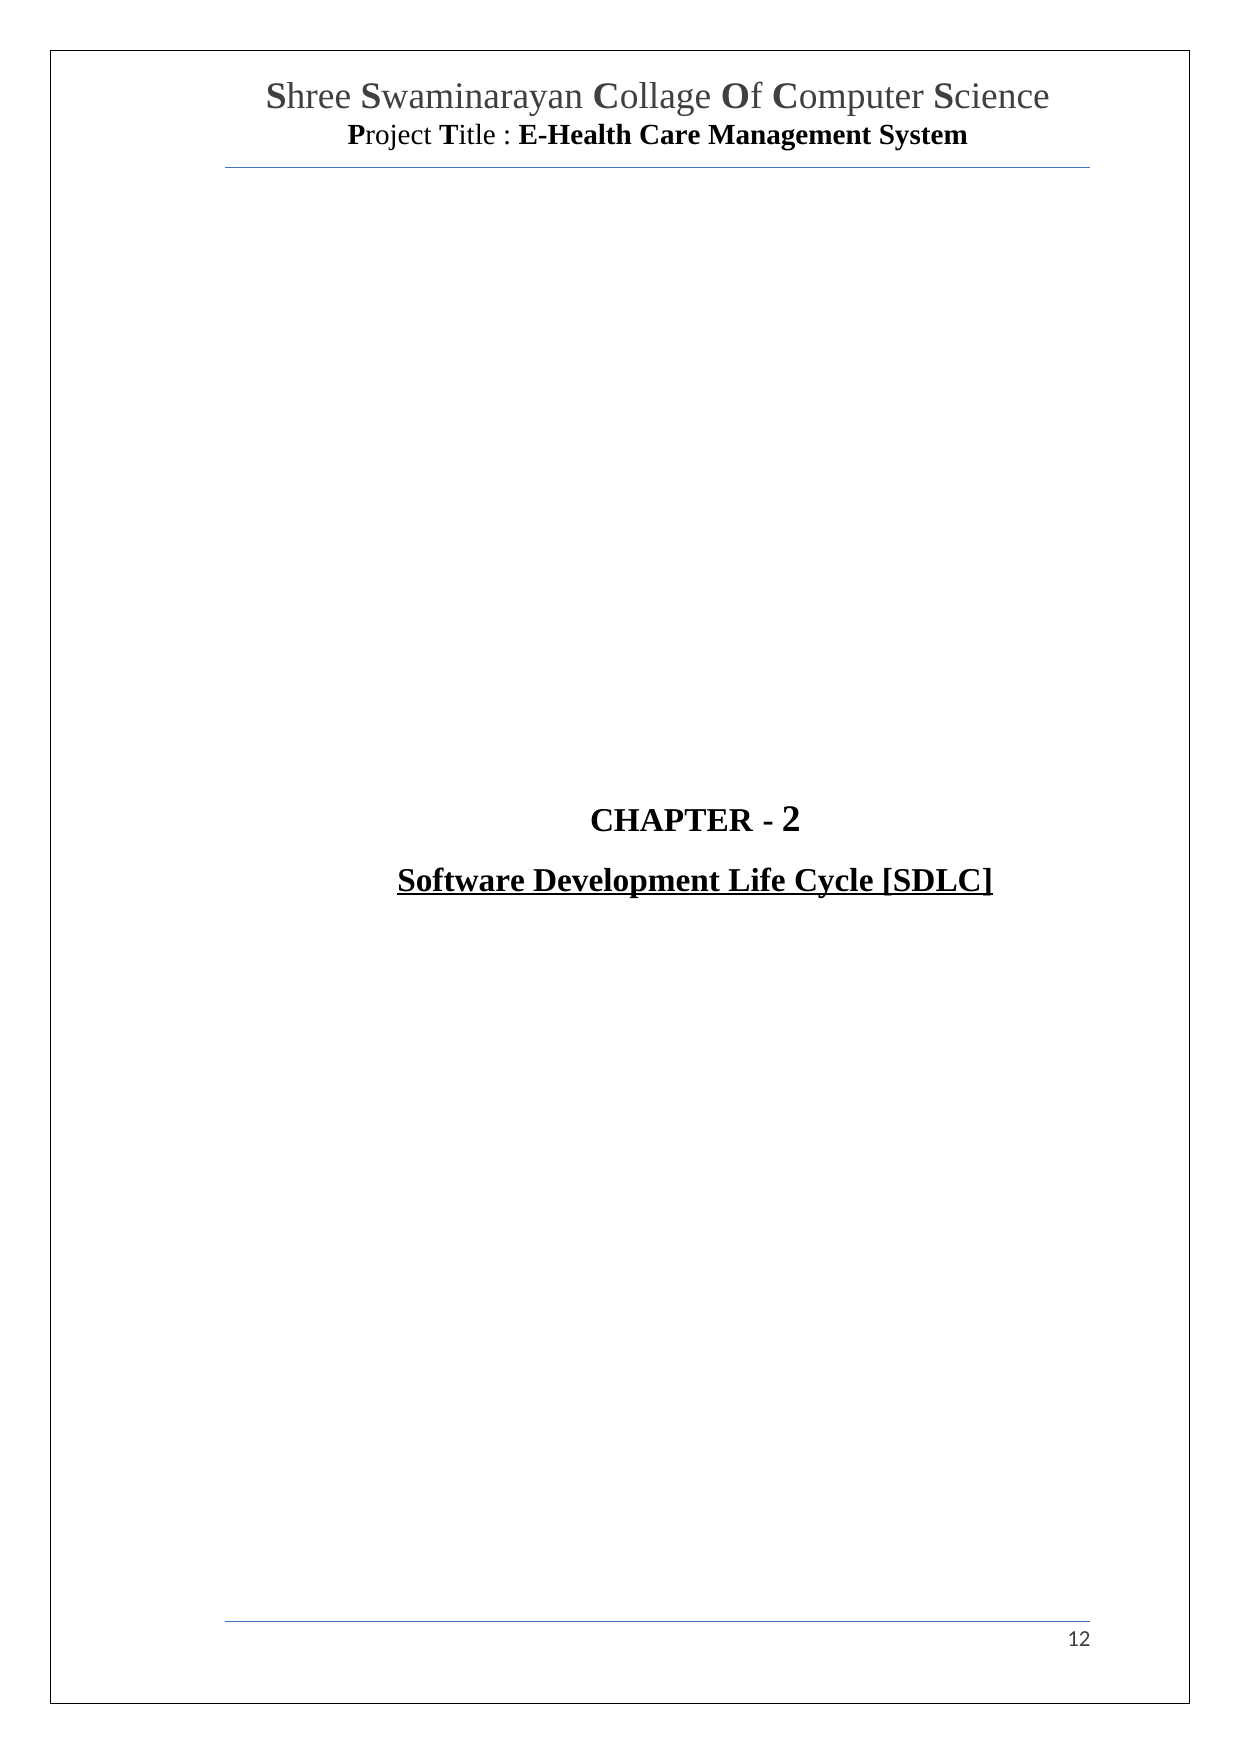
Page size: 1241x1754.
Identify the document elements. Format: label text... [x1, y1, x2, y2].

text CHAPTER - 2 [300, 797, 1090, 840]
text Software Development Life Cycle [SDLC] [300, 860, 1090, 898]
